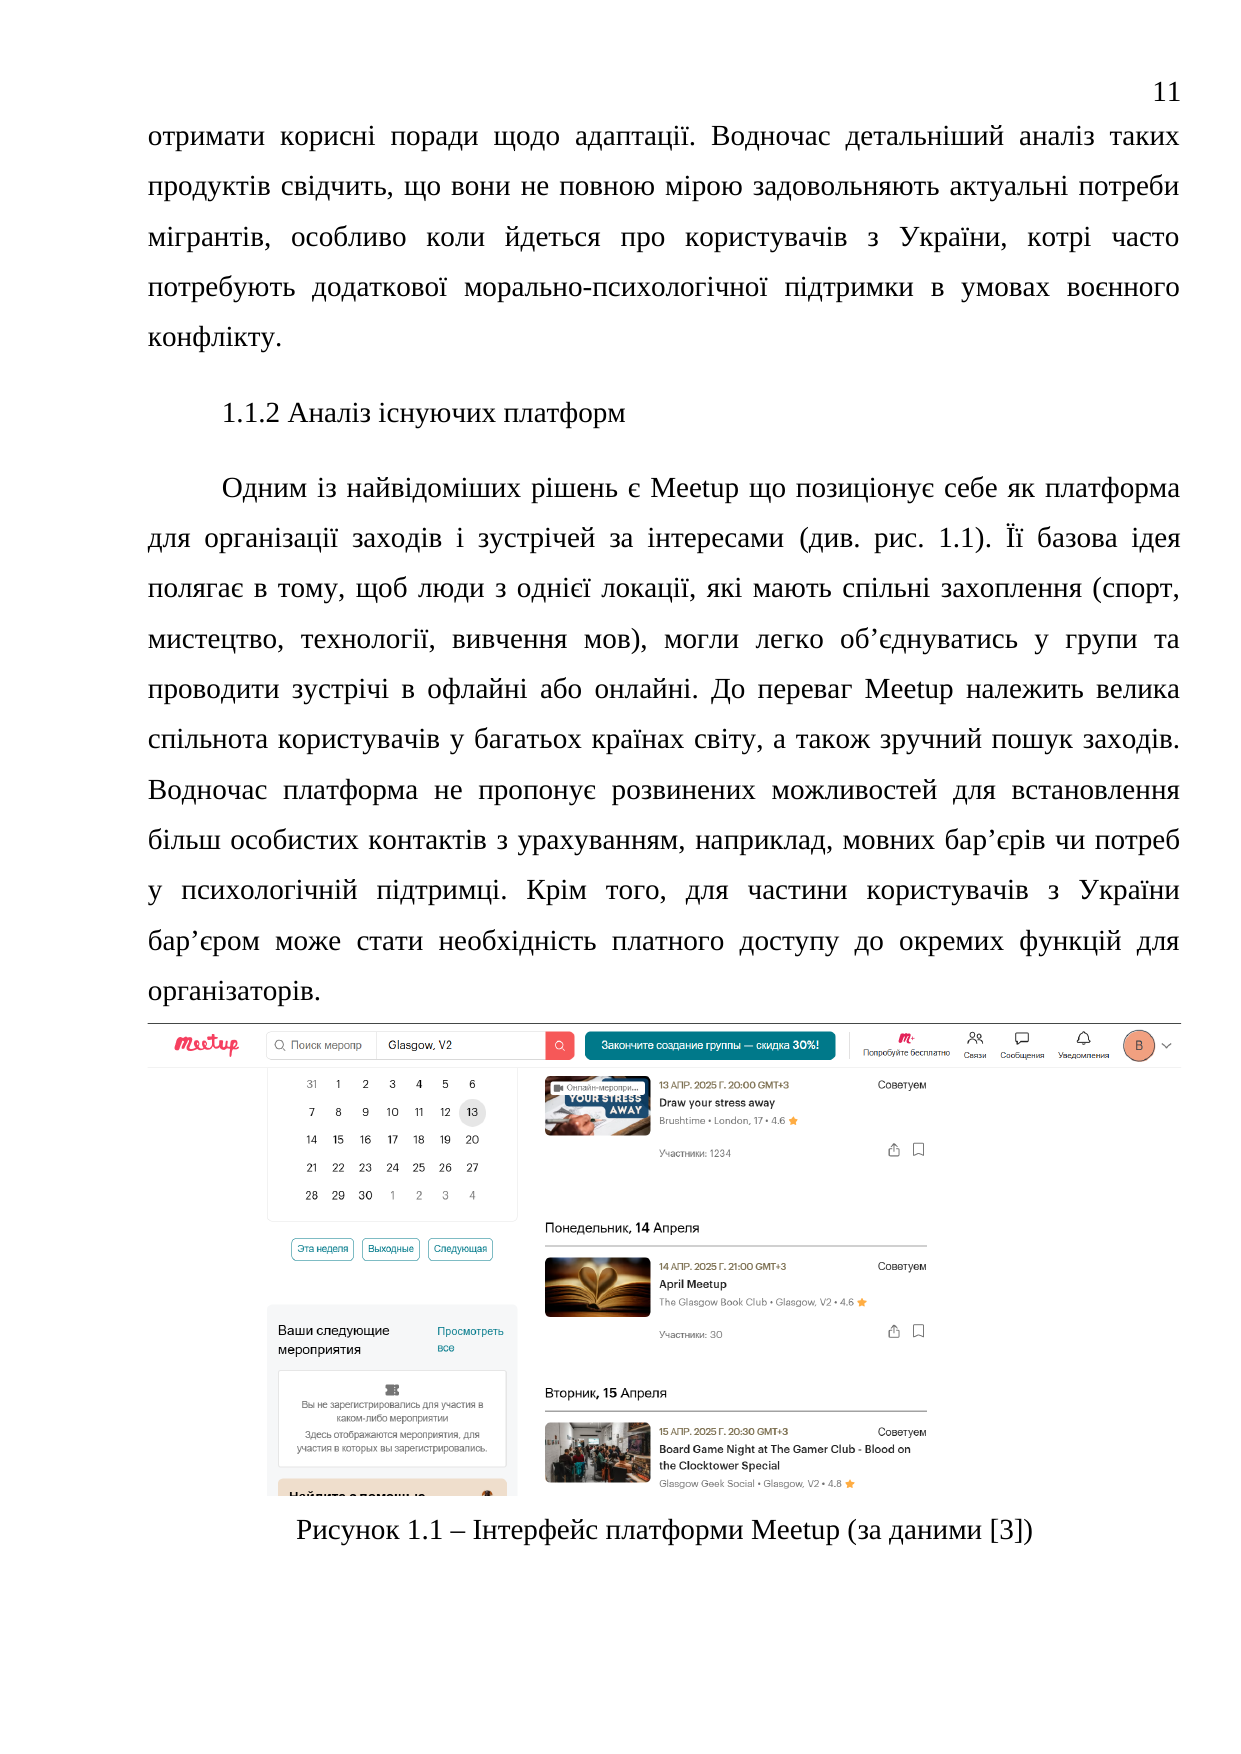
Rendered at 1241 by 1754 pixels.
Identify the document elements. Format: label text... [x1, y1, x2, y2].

picture [147, 1023, 1182, 1496]
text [148, 118, 1181, 353]
text Одним із найвідоміших рішень є Meetup що позиціонує себе як платформа для організації заходів і зустрічей за інтересами (див. рис. 1.1). Її базова ідея полягає в тому, щоб люди з однієї локації, які мають спільні захоплення (спорт, мистецтво, технології, вивчення мов), могли легко об’єднуватись у групи та проводити зустрічі в офлайні або онлайні. До переваг Meetup належить велика спільнота користувачів у багатьох країнах світу, а також зручний пошук заходів. Водночас платформа не пропонує розвинених можливостей для встановлення більш особистих контактів з урахуванням, наприклад, мовних бар’єрів чи потреб у психологічній підтримці. Крім того, для частини користувачів з України бар’єром може стати необхідність платного доступу до окремих функцій для організаторів. [148, 470, 1181, 1007]
text Рисунок 1.1 – Інтерфейс платформи Meetup (за даними [3]) [148, 1512, 1181, 1546]
text 1.1.2 Аналіз існуючих платформ [148, 395, 1181, 428]
